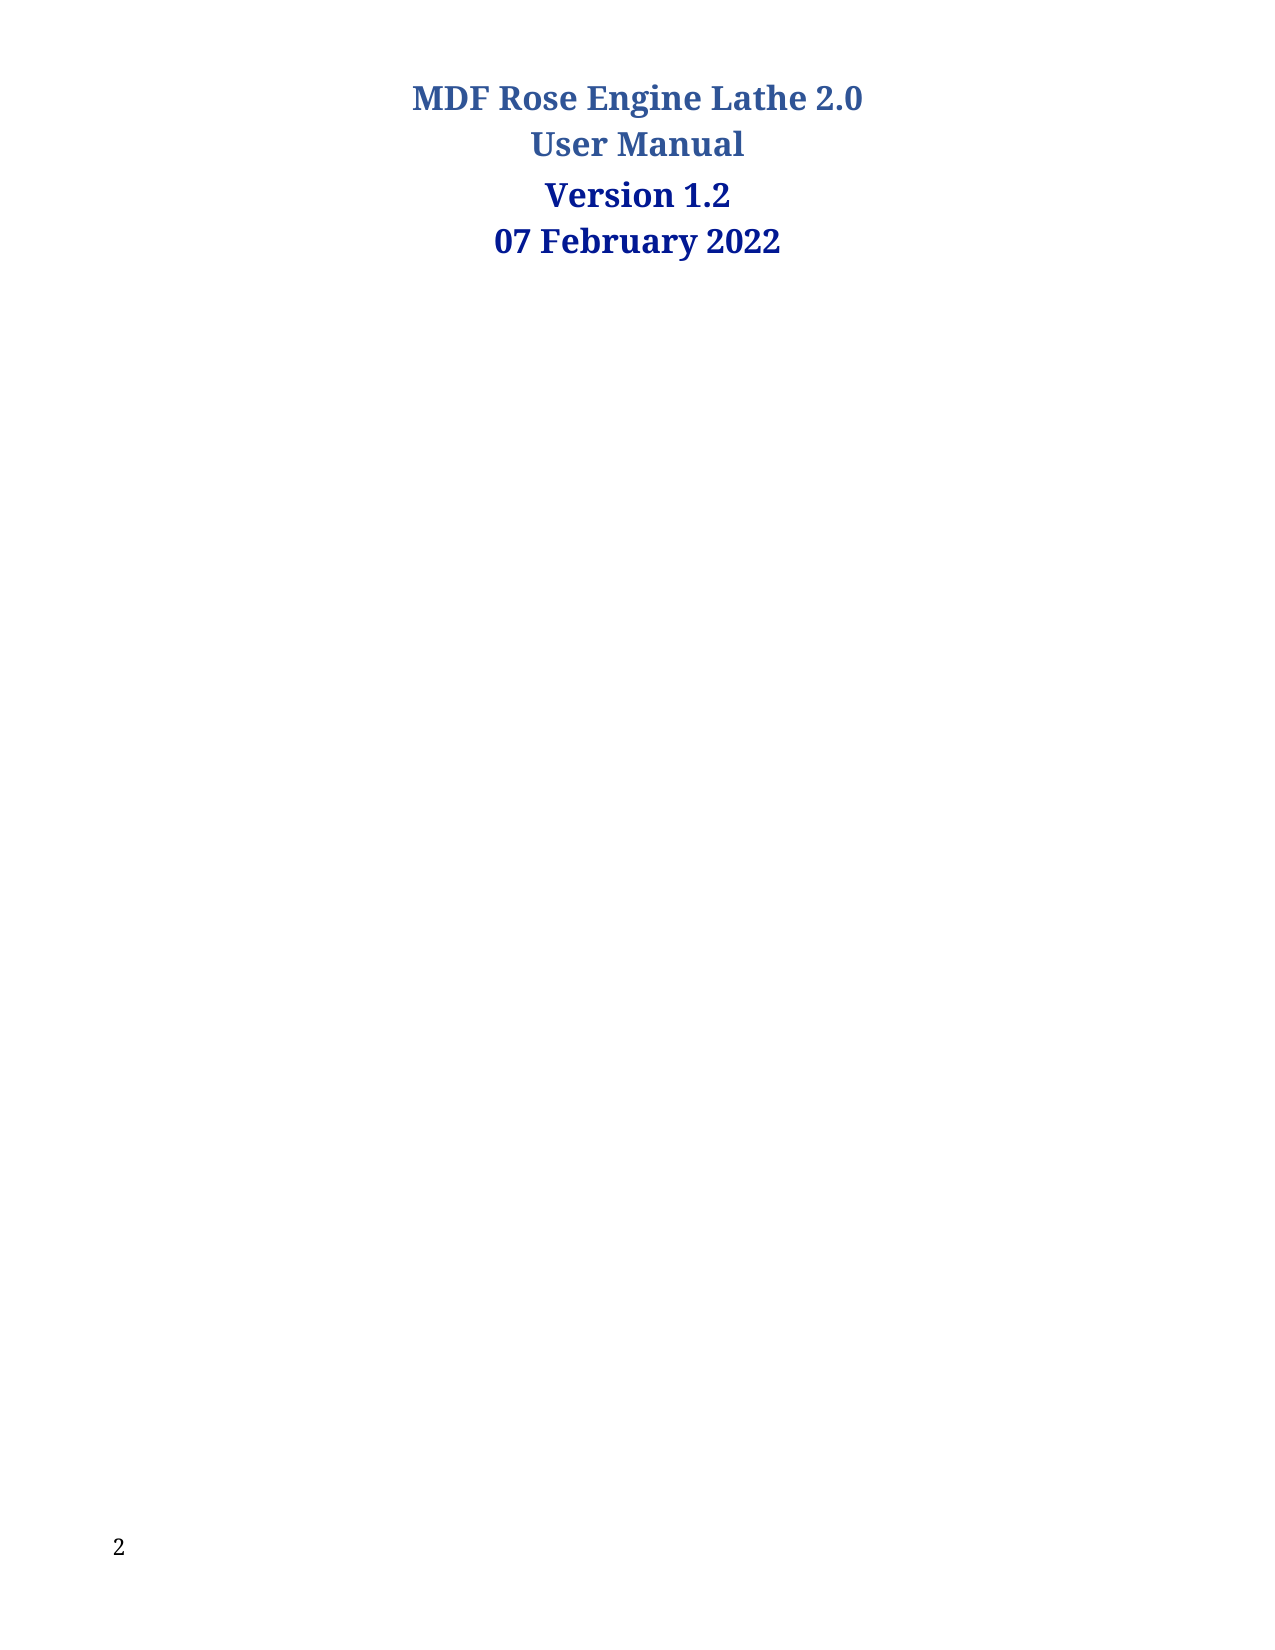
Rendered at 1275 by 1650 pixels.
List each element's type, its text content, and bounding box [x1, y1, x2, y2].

text Version 1.2 [112, 172, 1162, 218]
text 07 February 2022 [112, 218, 1162, 263]
